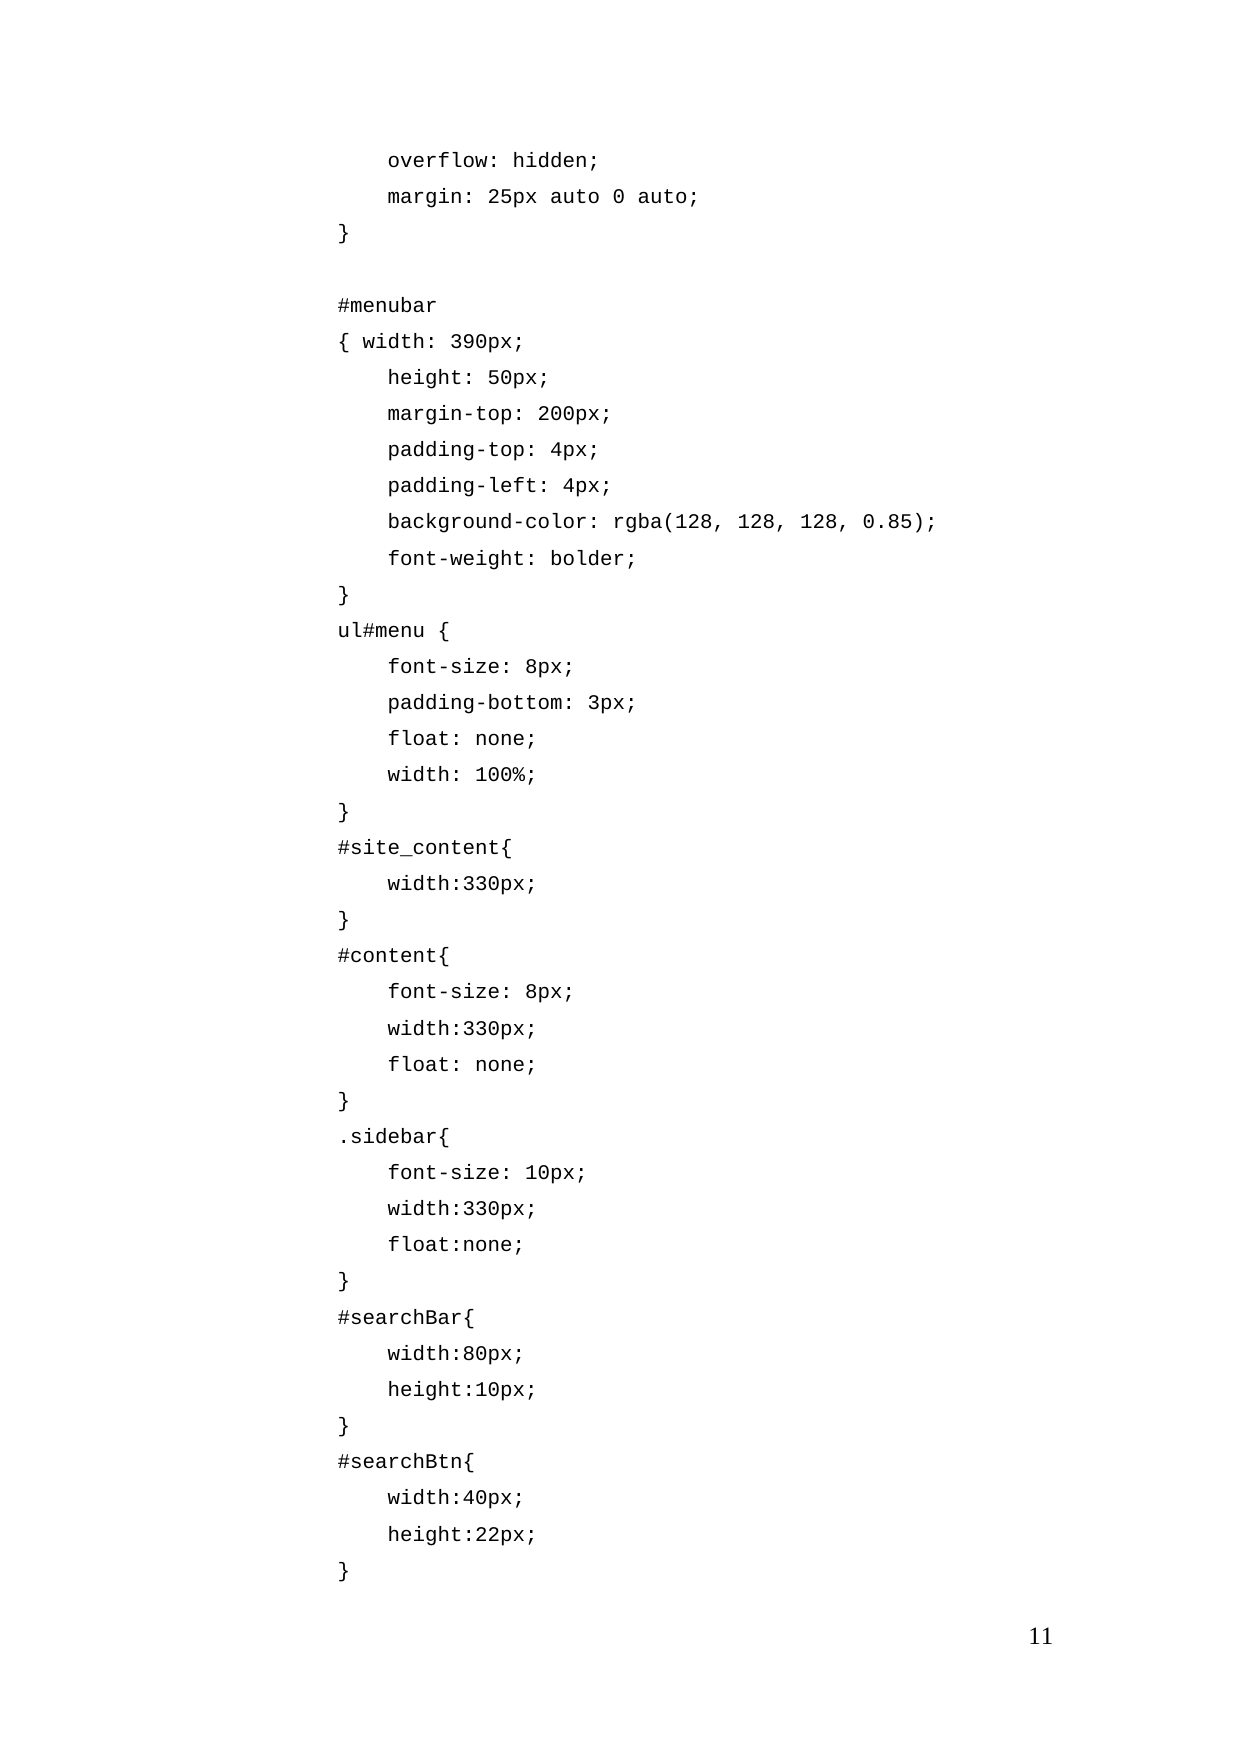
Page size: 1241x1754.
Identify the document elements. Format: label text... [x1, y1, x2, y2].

text } [187, 909, 1053, 933]
text margin-top: 200px; [187, 403, 1053, 427]
text width: 100%; [187, 764, 1053, 788]
text #searchBtn{ [187, 1451, 1053, 1475]
text font-size: 8px; [187, 981, 1053, 1005]
text font-size: 8px; [187, 656, 1053, 680]
text float: none; [187, 728, 1053, 752]
text padding-left: 4px; [187, 475, 1053, 499]
text #site_content{ [187, 837, 1053, 860]
text } [187, 801, 1053, 824]
text width:40px; [187, 1487, 1053, 1511]
text float:none; [187, 1234, 1053, 1258]
text #content{ [187, 945, 1053, 969]
text font-weight: bolder; [187, 548, 1053, 571]
text width:330px; [187, 1198, 1053, 1222]
text height: 50px; [187, 367, 1053, 391]
text } [187, 1090, 1053, 1113]
text height:10px; [187, 1379, 1053, 1403]
text overflow: hidden; [187, 150, 1053, 174]
text height:22px; [187, 1523, 1053, 1547]
text .sidebar{ [187, 1126, 1053, 1149]
text background-color: rgba(128, 128, 128, 0.85); [187, 511, 1053, 535]
text ul#menu { [187, 620, 1053, 643]
text #searchBar{ [187, 1307, 1053, 1330]
text width:330px; [187, 1017, 1053, 1041]
text } [187, 1271, 1053, 1294]
text font-size: 10px; [187, 1162, 1053, 1186]
text padding-bottom: 3px; [187, 692, 1053, 716]
text } [187, 584, 1053, 607]
text { width: 390px; [187, 331, 1053, 354]
text padding-top: 4px; [187, 439, 1053, 463]
text margin: 25px auto 0 auto; [187, 186, 1053, 210]
text width:80px; [187, 1343, 1053, 1366]
text } [187, 222, 1053, 246]
text float: none; [187, 1054, 1053, 1077]
text } [187, 1560, 1053, 1583]
text } [187, 1415, 1053, 1439]
text width:330px; [187, 873, 1053, 897]
text #menubar [187, 294, 1053, 318]
